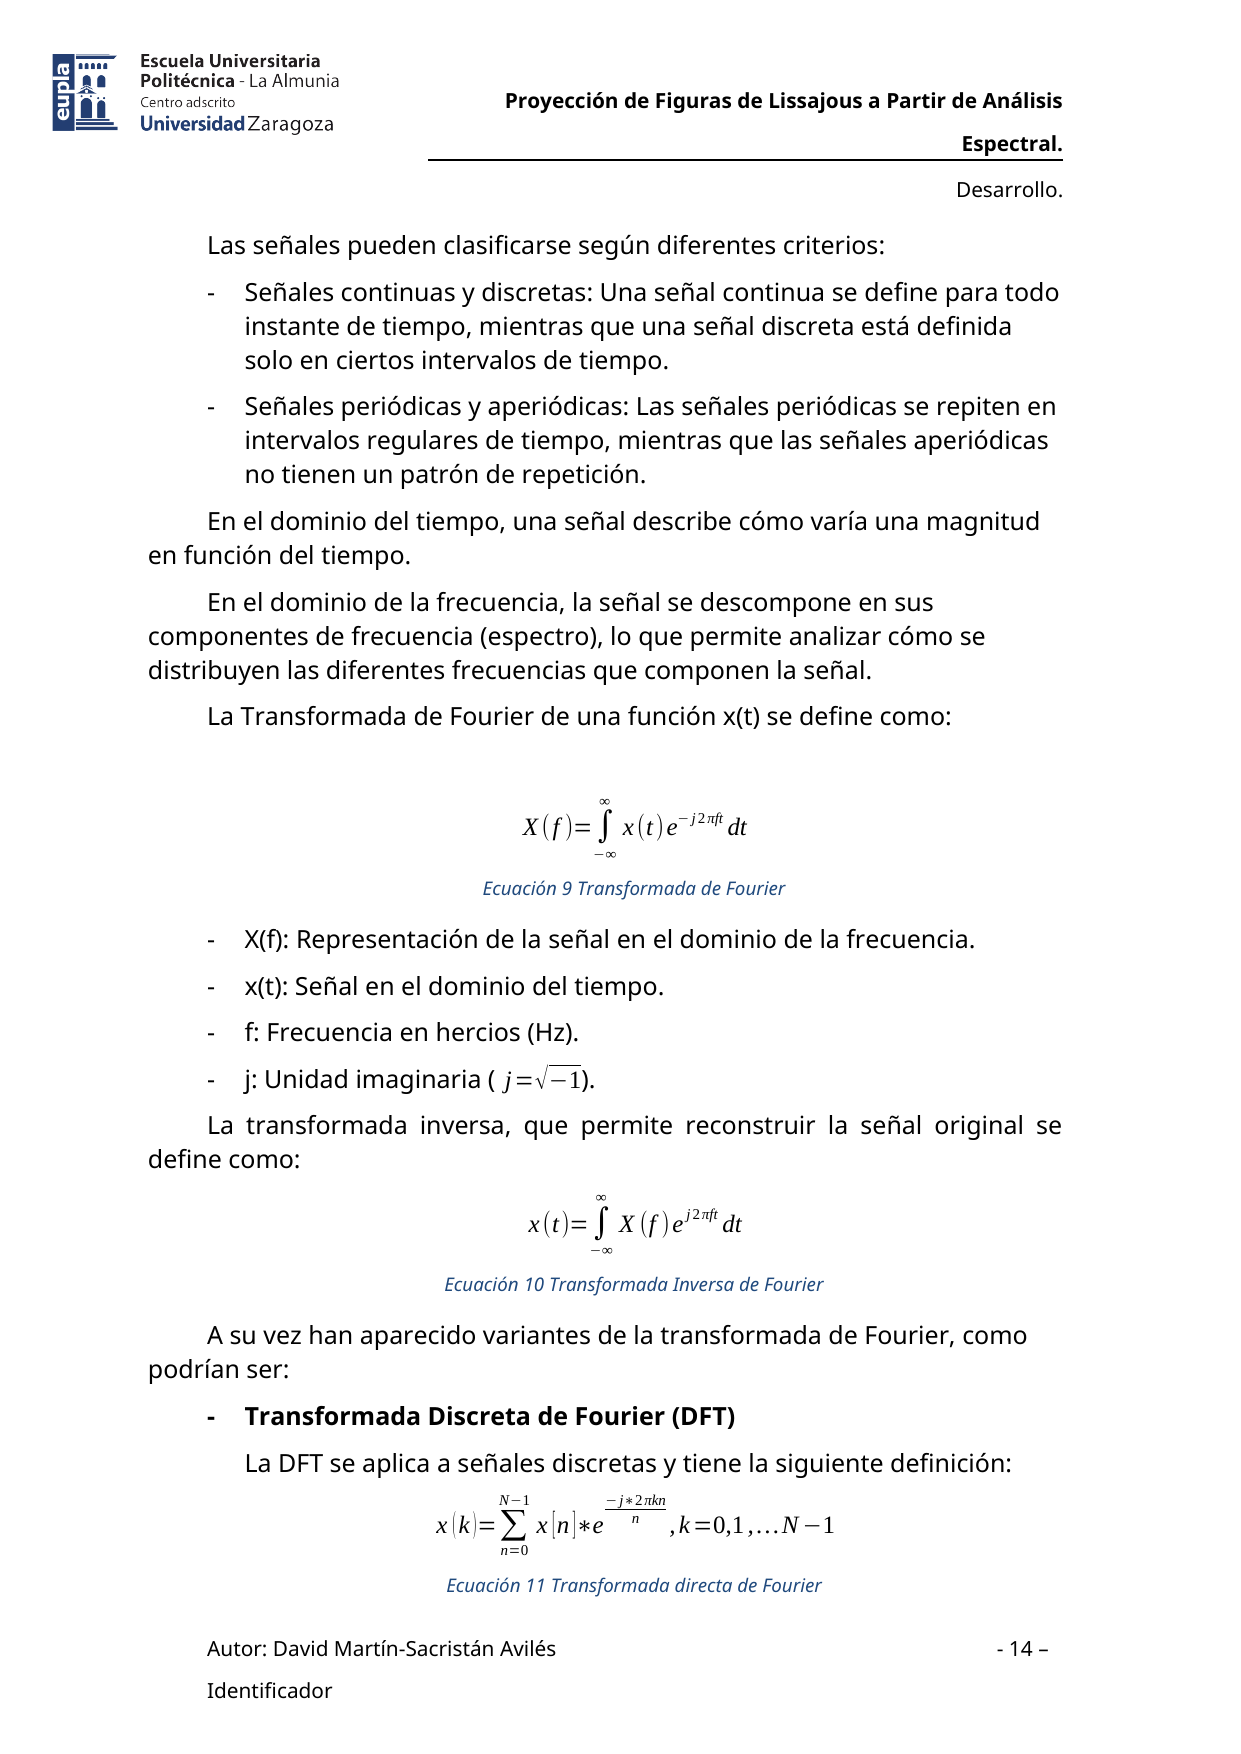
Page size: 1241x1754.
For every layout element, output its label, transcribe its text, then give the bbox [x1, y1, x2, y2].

text La transformada inversa, que permite reconstruir la señal original se define como: [148, 1108, 1063, 1176]
text En el dominio del tiempo, una señal describe cómo varía una magnitud en función del tiempo. [148, 503, 1063, 572]
list Señales periódicas y aperiódicas: Las señales periódicas se repiten en intervalos regulares de tiempo, mientras que las señales aperiódicas no tienen un patrón de repetición. [207, 389, 1063, 491]
text La Transformada de Fourier de una función x(t) se define como: [148, 699, 1063, 733]
text Las señales pueden clasificarse según diferentes criterios: [148, 228, 1063, 262]
text La DFT se aplica a señales discretas y tiene la siguiente definición: [244, 1445, 1063, 1479]
text A su vez han aparecido variantes de la transformada de Fourier, como podrían ser: [148, 1318, 1063, 1386]
list Transformada Discreta de Fourier (DFT) [207, 1399, 1063, 1433]
text En el dominio de la frecuencia, la señal se descompone en sus componentes de frecuencia (espectro), lo que permite analizar cómo se distribuyen las diferentes frecuencias que componen la señal. [148, 584, 1063, 686]
picture [52, 54, 340, 135]
list f: Frecuencia en hercios (Hz). [207, 1015, 1063, 1049]
text Ecuación 10 Transformada Inversa de Fourier [148, 1272, 1063, 1297]
list j: Unidad imaginaria ( ​). [207, 1061, 1063, 1095]
list Señales continuas y discretas: Una señal continua se define para todo instante de tiempo, mientras que una señal discreta está definida solo en ciertos intervalos de tiempo. [207, 274, 1063, 376]
text Ecuación 9 Transformada de Fourier [148, 875, 1063, 901]
list X(f): Representación de la señal en el dominio de la frecuencia. [207, 922, 1063, 956]
list x(t): Señal en el dominio del tiempo. [207, 968, 1063, 1002]
text Ecuación 11 Transformada directa de Fourier [148, 1572, 1063, 1598]
